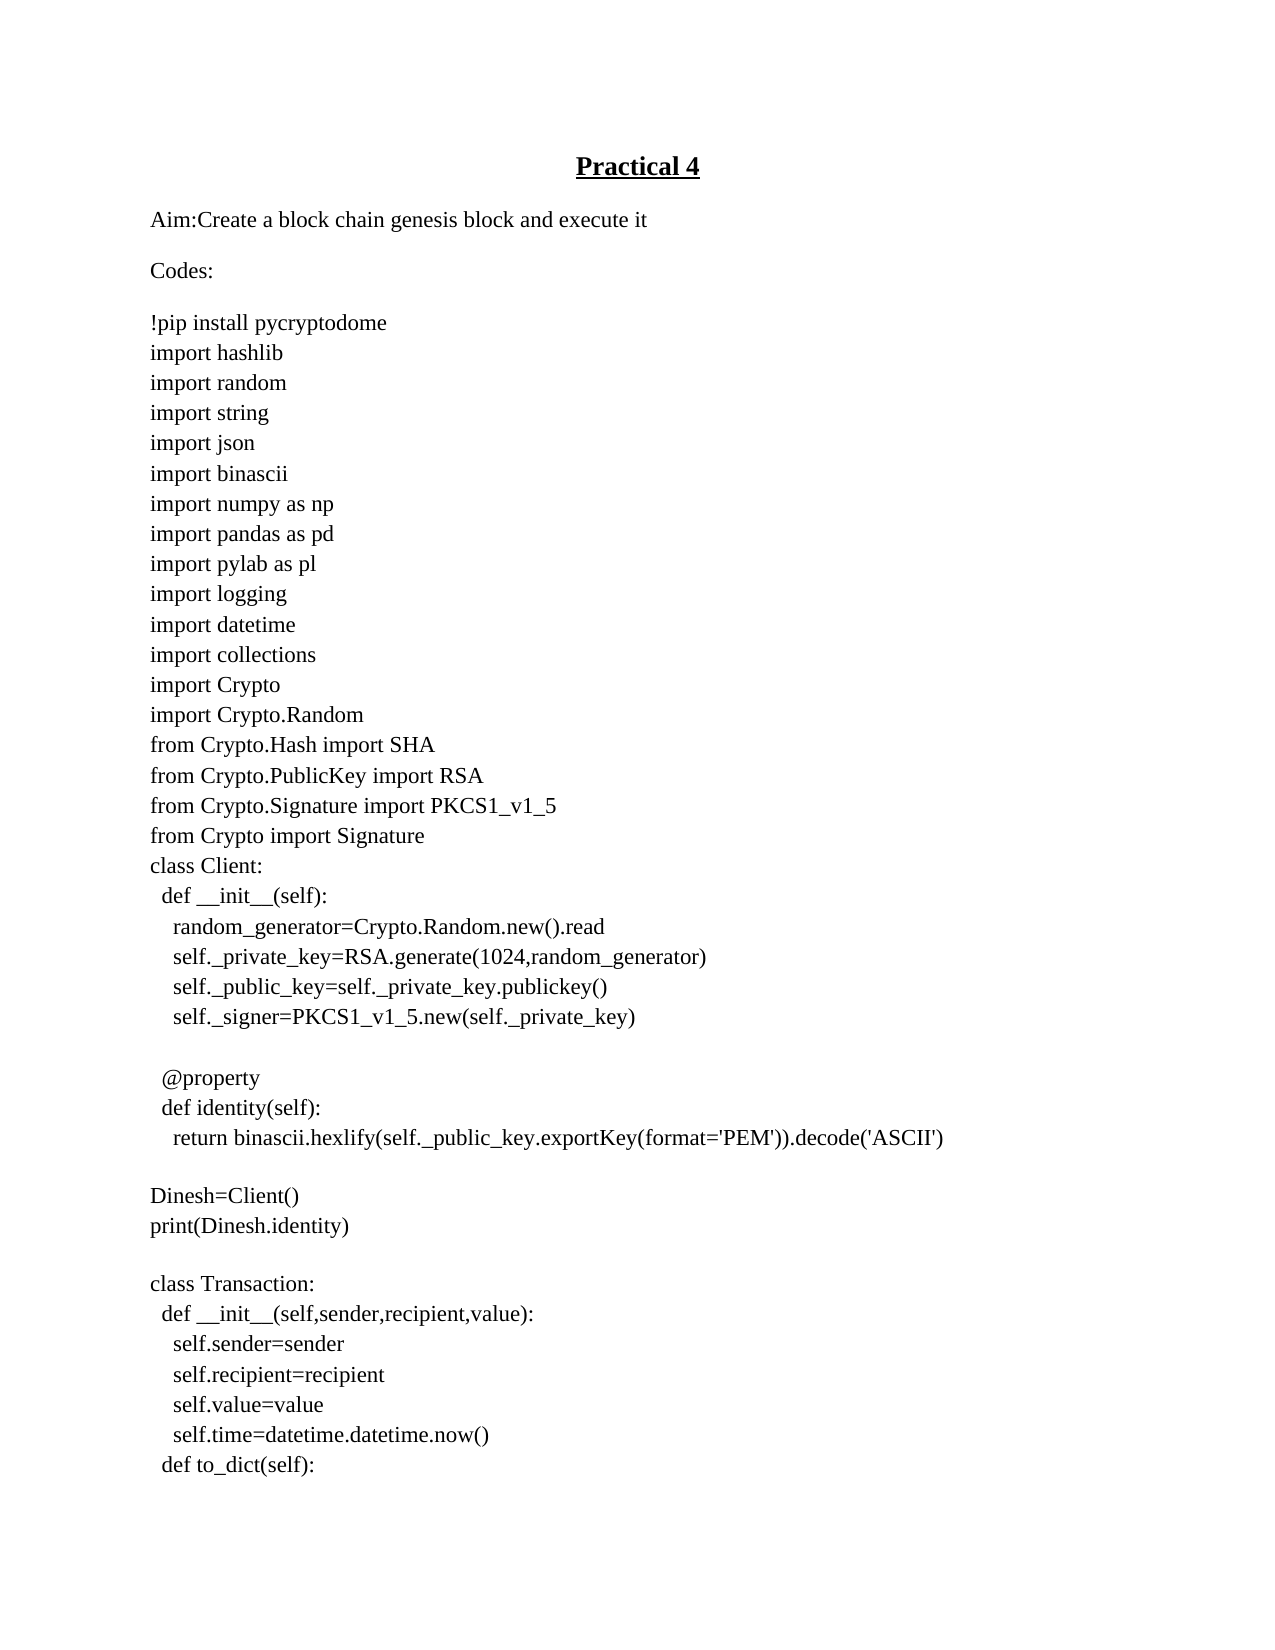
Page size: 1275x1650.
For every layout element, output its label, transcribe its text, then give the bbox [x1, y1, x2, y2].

text !pip install pycryptodome [150, 309, 1125, 335]
text self._public_key=self._private_key.publickey() [150, 973, 1125, 999]
text import numpy as np [150, 490, 1125, 516]
text import logging [150, 581, 1125, 607]
text return binascii.hexlify(self._public_key.exportKey(format='PEM')).decode('ASCII') [150, 1124, 1125, 1151]
text Practical 4 [150, 150, 1125, 181]
text from Crypto.Signature import PKCS1_v1_5 [150, 792, 1125, 818]
text from Crypto.Hash import SHA [150, 732, 1125, 758]
text self.time=datetime.datetime.now() [150, 1421, 1125, 1447]
text import hashlib [150, 339, 1125, 365]
text def identity(self): [150, 1094, 1125, 1120]
text self.sender=sender [150, 1331, 1125, 1357]
text import datetime [150, 611, 1125, 637]
text self.value=value [150, 1391, 1125, 1417]
text def __init__(self,sender,recipient,value): [150, 1300, 1125, 1327]
text import pylab as pl [150, 550, 1125, 577]
text @property [150, 1064, 1125, 1090]
text import pandas as pd [150, 520, 1125, 546]
text import Crypto.Random [150, 701, 1125, 728]
text self.recipient=recipient [150, 1361, 1125, 1387]
text Aim:Create a block chain genesis block and execute it [150, 207, 1125, 233]
text import string [150, 399, 1125, 426]
text class Transaction: [150, 1270, 1125, 1296]
text def to_dict(self): [150, 1451, 1125, 1478]
text def __init__(self): [150, 883, 1125, 909]
text from Crypto import Signature [150, 822, 1125, 848]
text import binascii [150, 460, 1125, 486]
text import Crypto [150, 671, 1125, 697]
text class Client: [150, 852, 1125, 879]
text import random [150, 369, 1125, 395]
text from Crypto.PublicKey import RSA [150, 762, 1125, 788]
text import json [150, 429, 1125, 456]
text self._signer=PKCS1_v1_5.new(self._private_key) [150, 1003, 1125, 1030]
text print(Dinesh.identity) [150, 1212, 1125, 1239]
text import collections [150, 641, 1125, 667]
text self._private_key=RSA.generate(1024,random_generator) [150, 943, 1125, 969]
text Dinesh=Client() [150, 1182, 1125, 1208]
text Codes: [150, 258, 1125, 284]
text random_generator=Crypto.Random.new().read [150, 913, 1125, 939]
